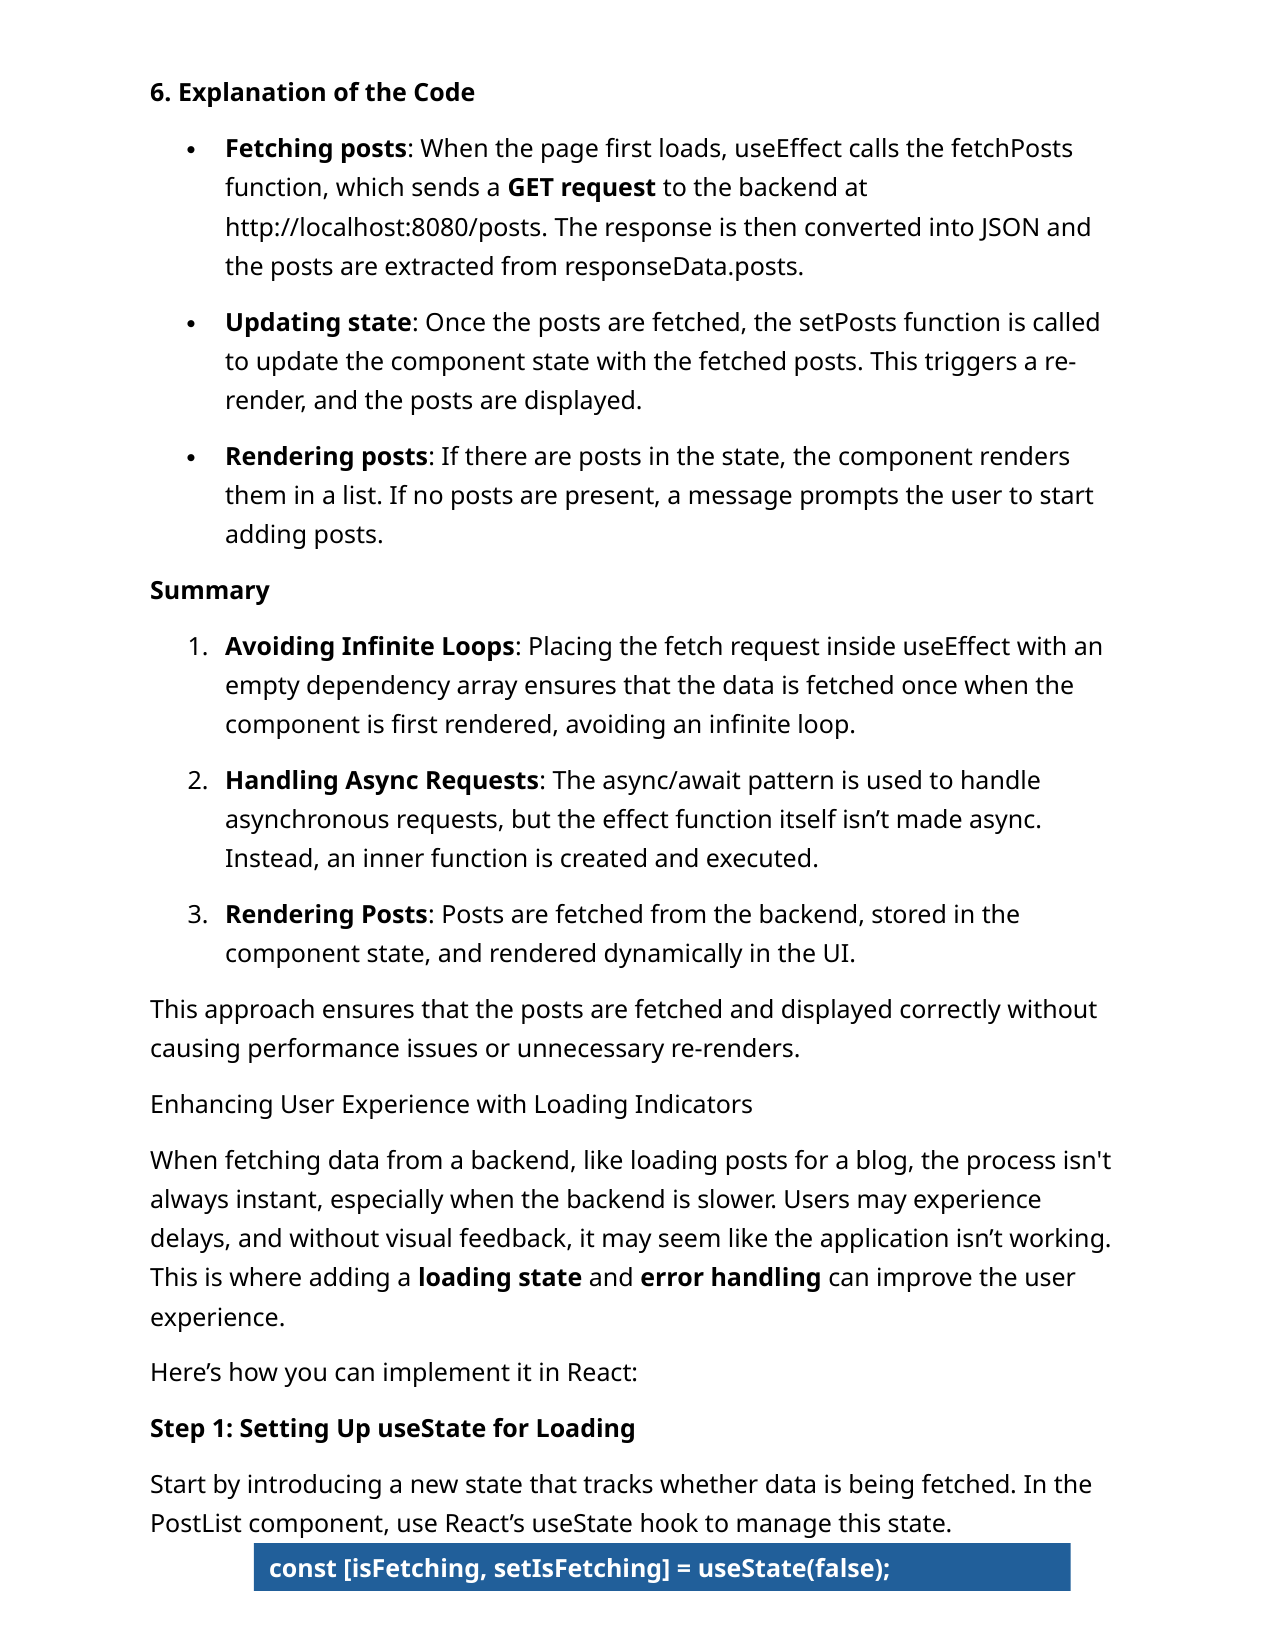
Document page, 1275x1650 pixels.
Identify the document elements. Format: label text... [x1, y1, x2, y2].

list Fetching posts: When the page first loads, useEffect calls the fetchPosts function, which sends a GET request to the backend at http://localhost:8080/posts. The response is then converted into JSON and the posts are extracted from responseData.posts. [187, 131, 1125, 282]
text Enhancing User Experience with Loading Indicators [150, 1087, 1125, 1121]
text 6. Explanation of the Code [150, 75, 1125, 109]
text Here’s how you can implement it in React: [150, 1355, 1125, 1389]
text Summary [150, 572, 1125, 607]
list Rendering Posts: Posts are fetched from the backend, stored in the component state, and rendered dynamically in the UI. [187, 897, 1125, 970]
text Start by introducing a new state that tracks whether data is being fetched. In the PostList component, use React’s useState hook to manage this state. [150, 1467, 1125, 1540]
list Updating state: Once the posts are fetched, the setPosts function is called to update the component state with the fetched posts. This triggers a re-render, and the posts are displayed. [187, 304, 1125, 417]
text When fetching data from a backend, like loading posts for a blog, the process isn't always instant, especially when the backend is slower. Users may experience delays, and without visual feedback, it may seem like the application isn’t working. This is where adding a loading state and error handling can improve the user experience. [150, 1142, 1125, 1333]
text Step 1: Setting Up useState for Loading [150, 1411, 1125, 1445]
list Rendering posts: If there are posts in the state, the component renders them in a list. If no posts are present, a message prompts the user to start adding posts. [187, 438, 1125, 551]
list Handling Async Requests: The async/await pattern is used to handle asynchronous requests, but the effect function itself isn’t made async. Instead, an inner function is created and executed. [187, 762, 1125, 875]
text This approach ensures that the posts are fetched and displayed correctly without causing performance issues or unnecessary re-renders. [150, 992, 1125, 1065]
list Avoiding Infinite Loops: Placing the fetch request inside useEffect with an empty dependency array ensures that the data is fetched once when the component is first rendered, avoiding an infinite loop. [187, 628, 1125, 741]
